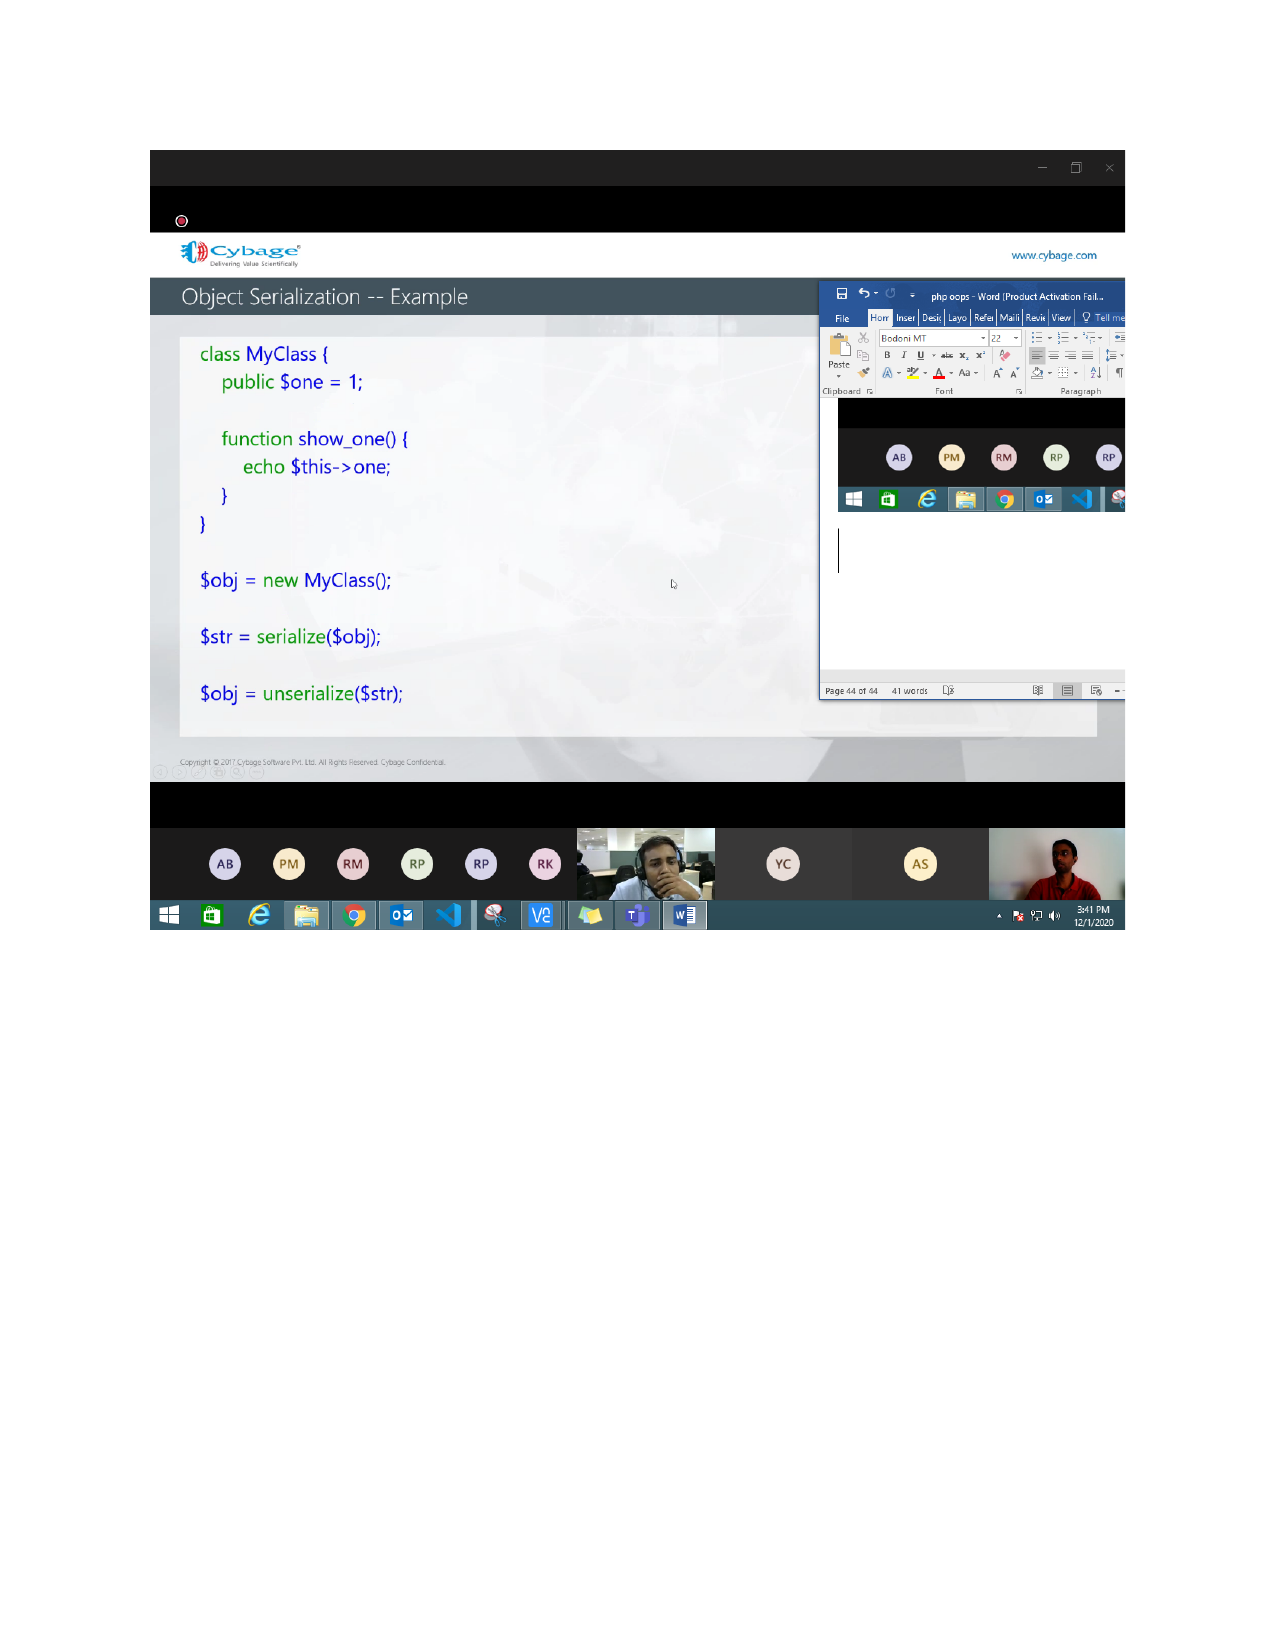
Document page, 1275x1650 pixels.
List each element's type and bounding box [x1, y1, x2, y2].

picture [150, 150, 1125, 930]
